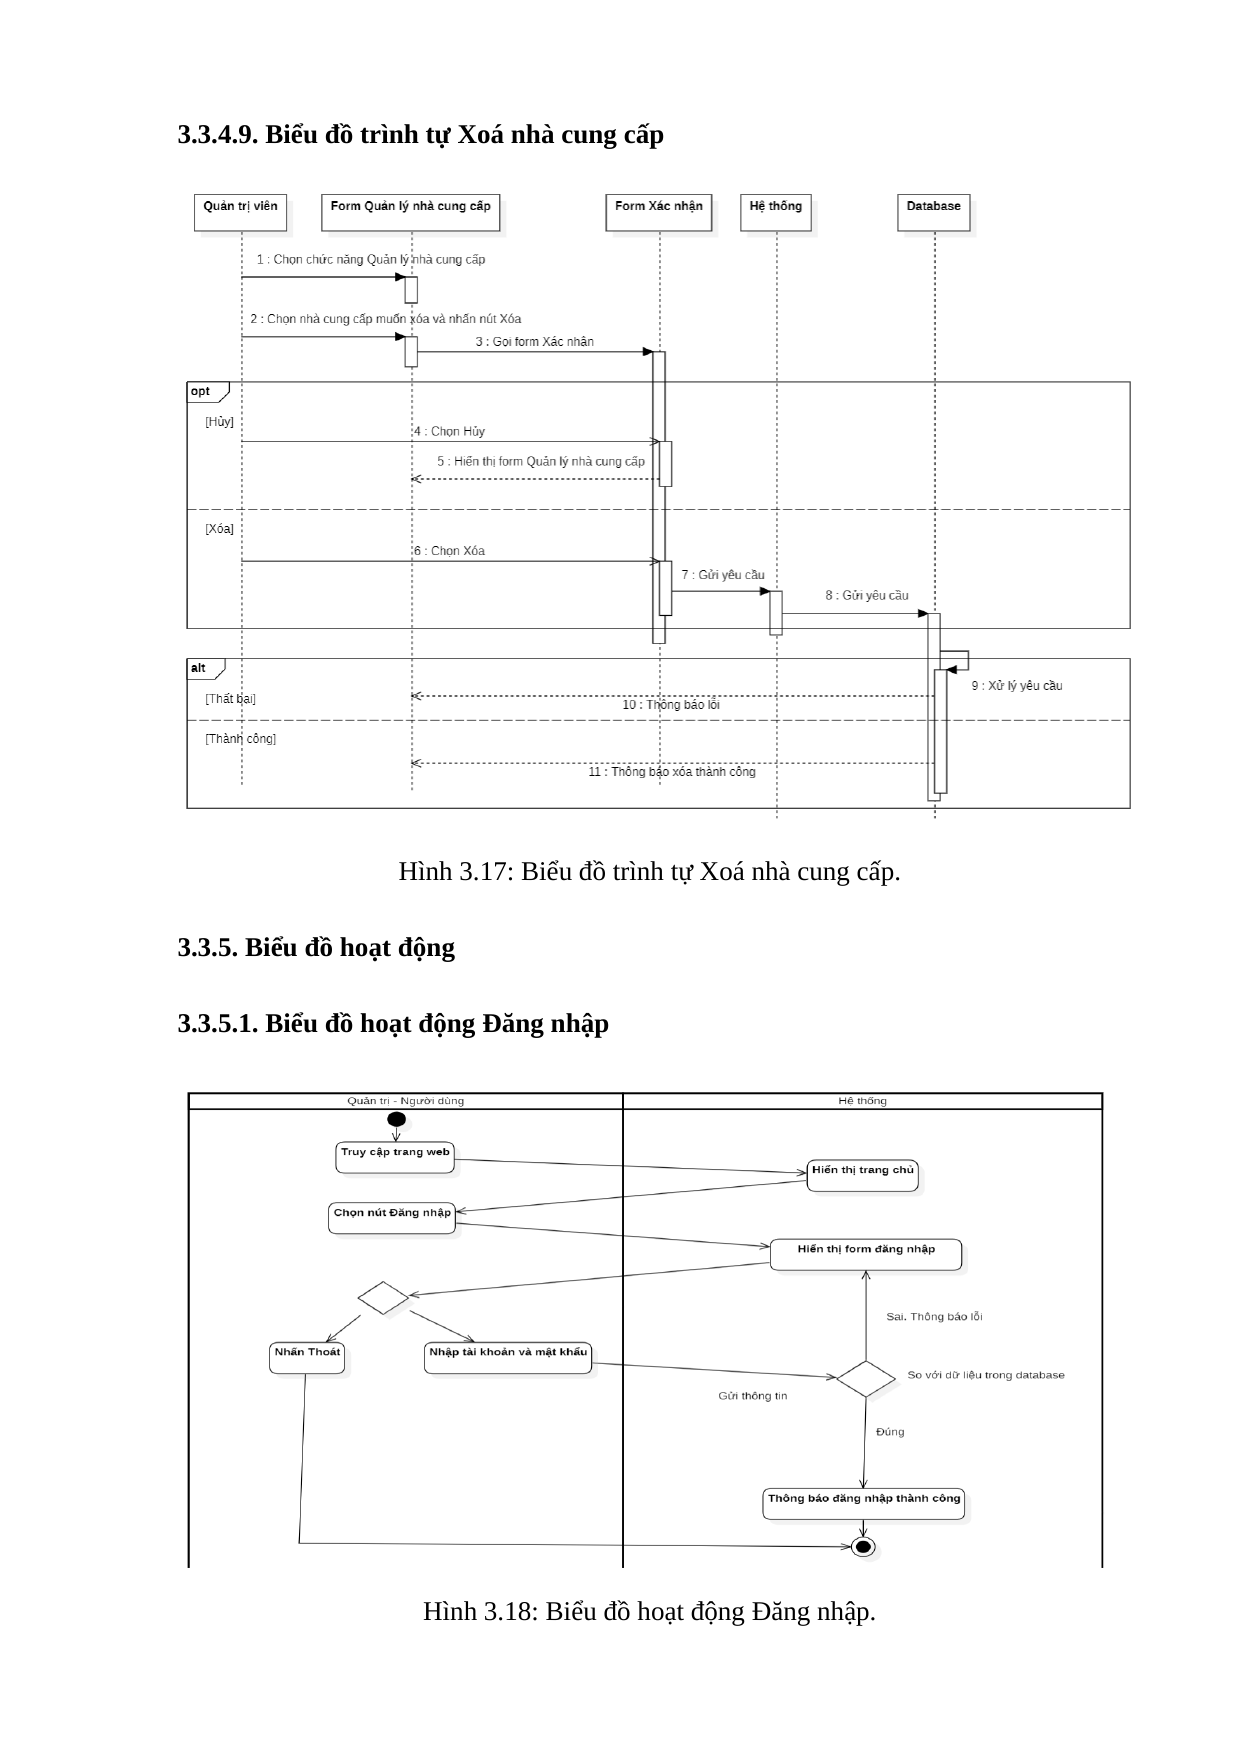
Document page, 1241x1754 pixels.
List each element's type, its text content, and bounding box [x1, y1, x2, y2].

picture [177, 189, 1153, 819]
subtitle 3.3.4.9. Biểu đồ trình tự Xoá nhà cung cấp [177, 118, 1122, 149]
picture [183, 1082, 1117, 1576]
subtitle 3.3.5. Biểu đồ hoạt động [177, 931, 1122, 962]
text Hình 3.17: Biểu đồ trình tự Xoá nhà cung cấp. [177, 855, 1122, 886]
subtitle 3.3.5.1. Biểu đồ hoạt động Đăng nhập [177, 1007, 1122, 1038]
text Hình 3.18: Biểu đồ hoạt động Đăng nhập. [177, 1595, 1122, 1626]
